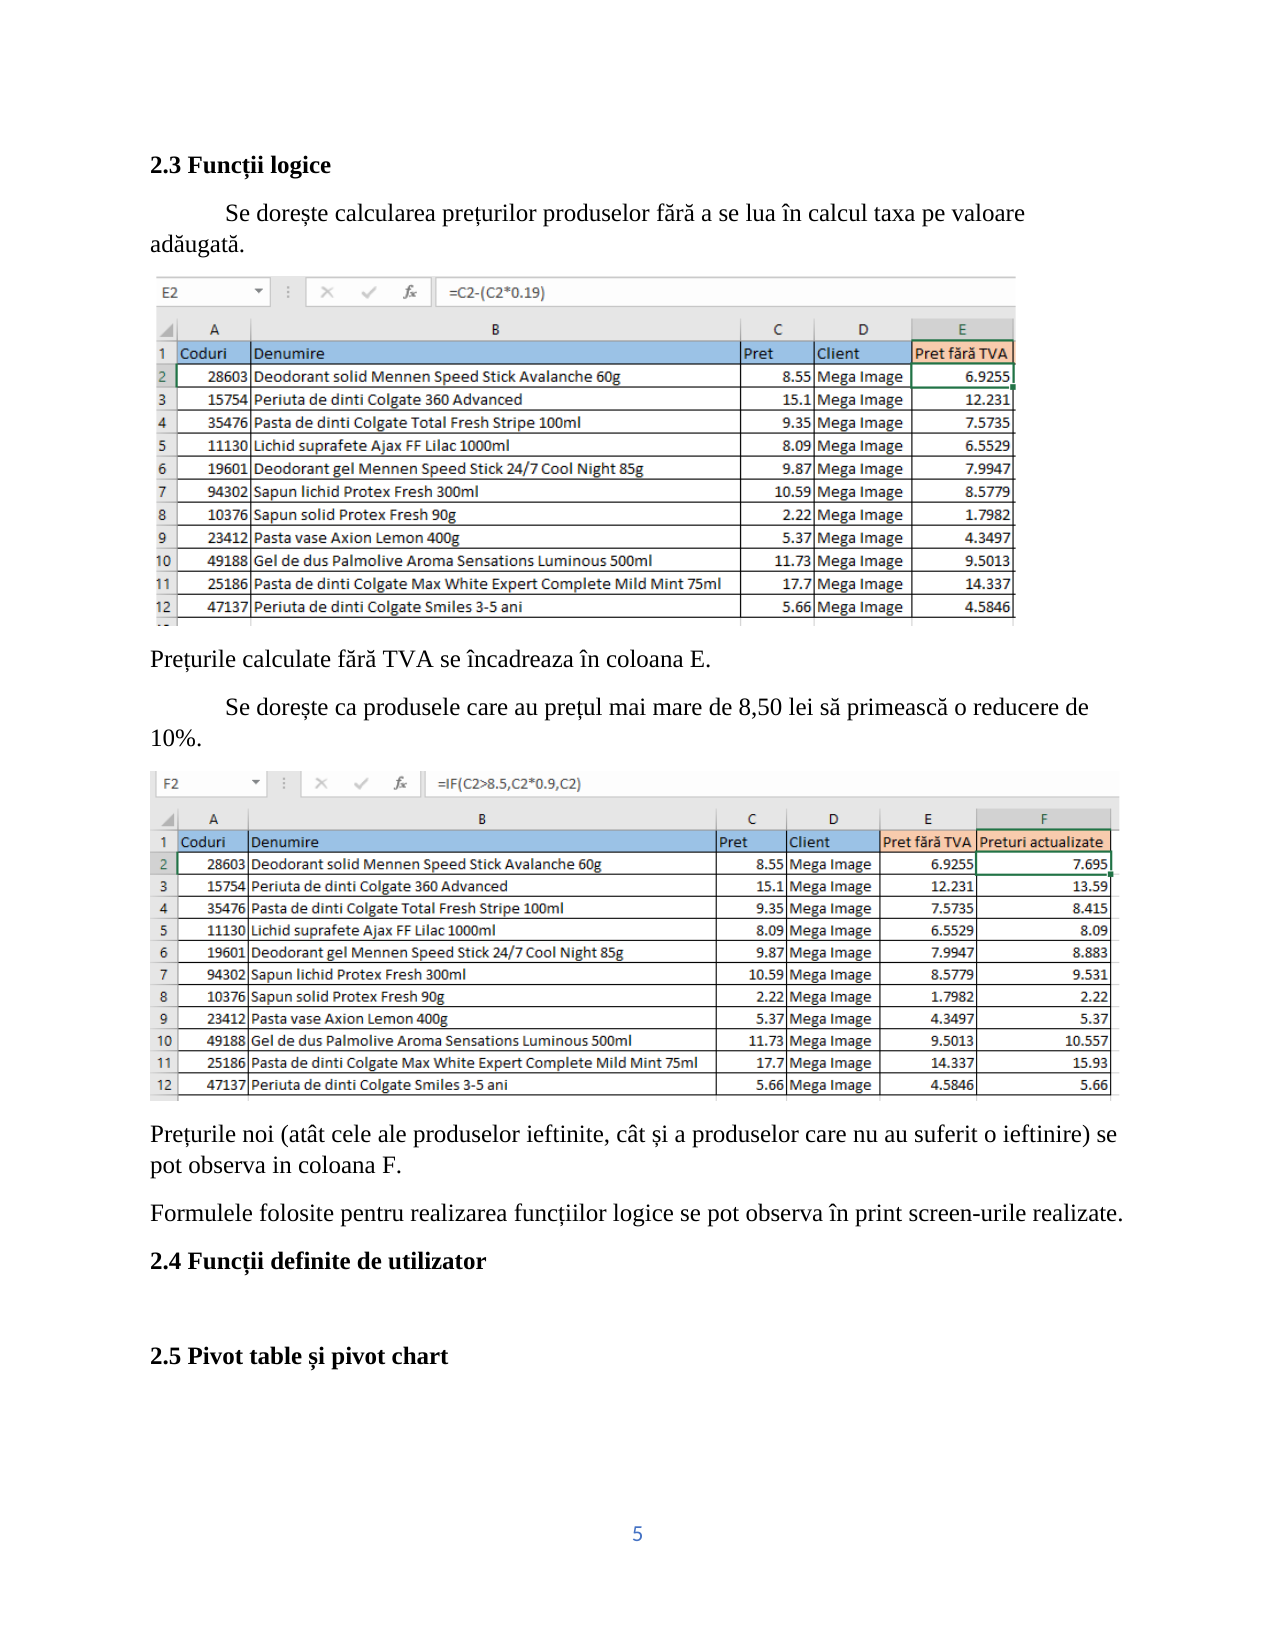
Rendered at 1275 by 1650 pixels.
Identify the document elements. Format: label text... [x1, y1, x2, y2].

text Formulele folosite pentru realizarea funcțiilor logice se pot observa în print screen-urile realizate. [150, 1198, 1125, 1227]
picture [156, 276, 1016, 626]
text Prețurile calculate fără TVA se încadreaza în coloana E. [150, 644, 1125, 673]
text Prețurile noi (atât cele ale produselor ieftinite, cât și a produselor care nu au suferit o ieftinire) se pot observa in coloana F. [150, 1119, 1125, 1179]
picture [150, 771, 1120, 1101]
text 2.5 Pivot table și pivot chart [150, 1341, 1125, 1370]
text 2.4 Funcții definite de utilizator [150, 1246, 1125, 1275]
text Se dorește ca produsele care au prețul mai mare de 8,50 lei să primească o reducere de 10%. [150, 692, 1125, 752]
text Se dorește calcularea prețurilor produselor fără a se lua în calcul taxa pe valoare adăugată. [150, 198, 1125, 257]
text 2.3 Funcții logice [150, 150, 1125, 179]
